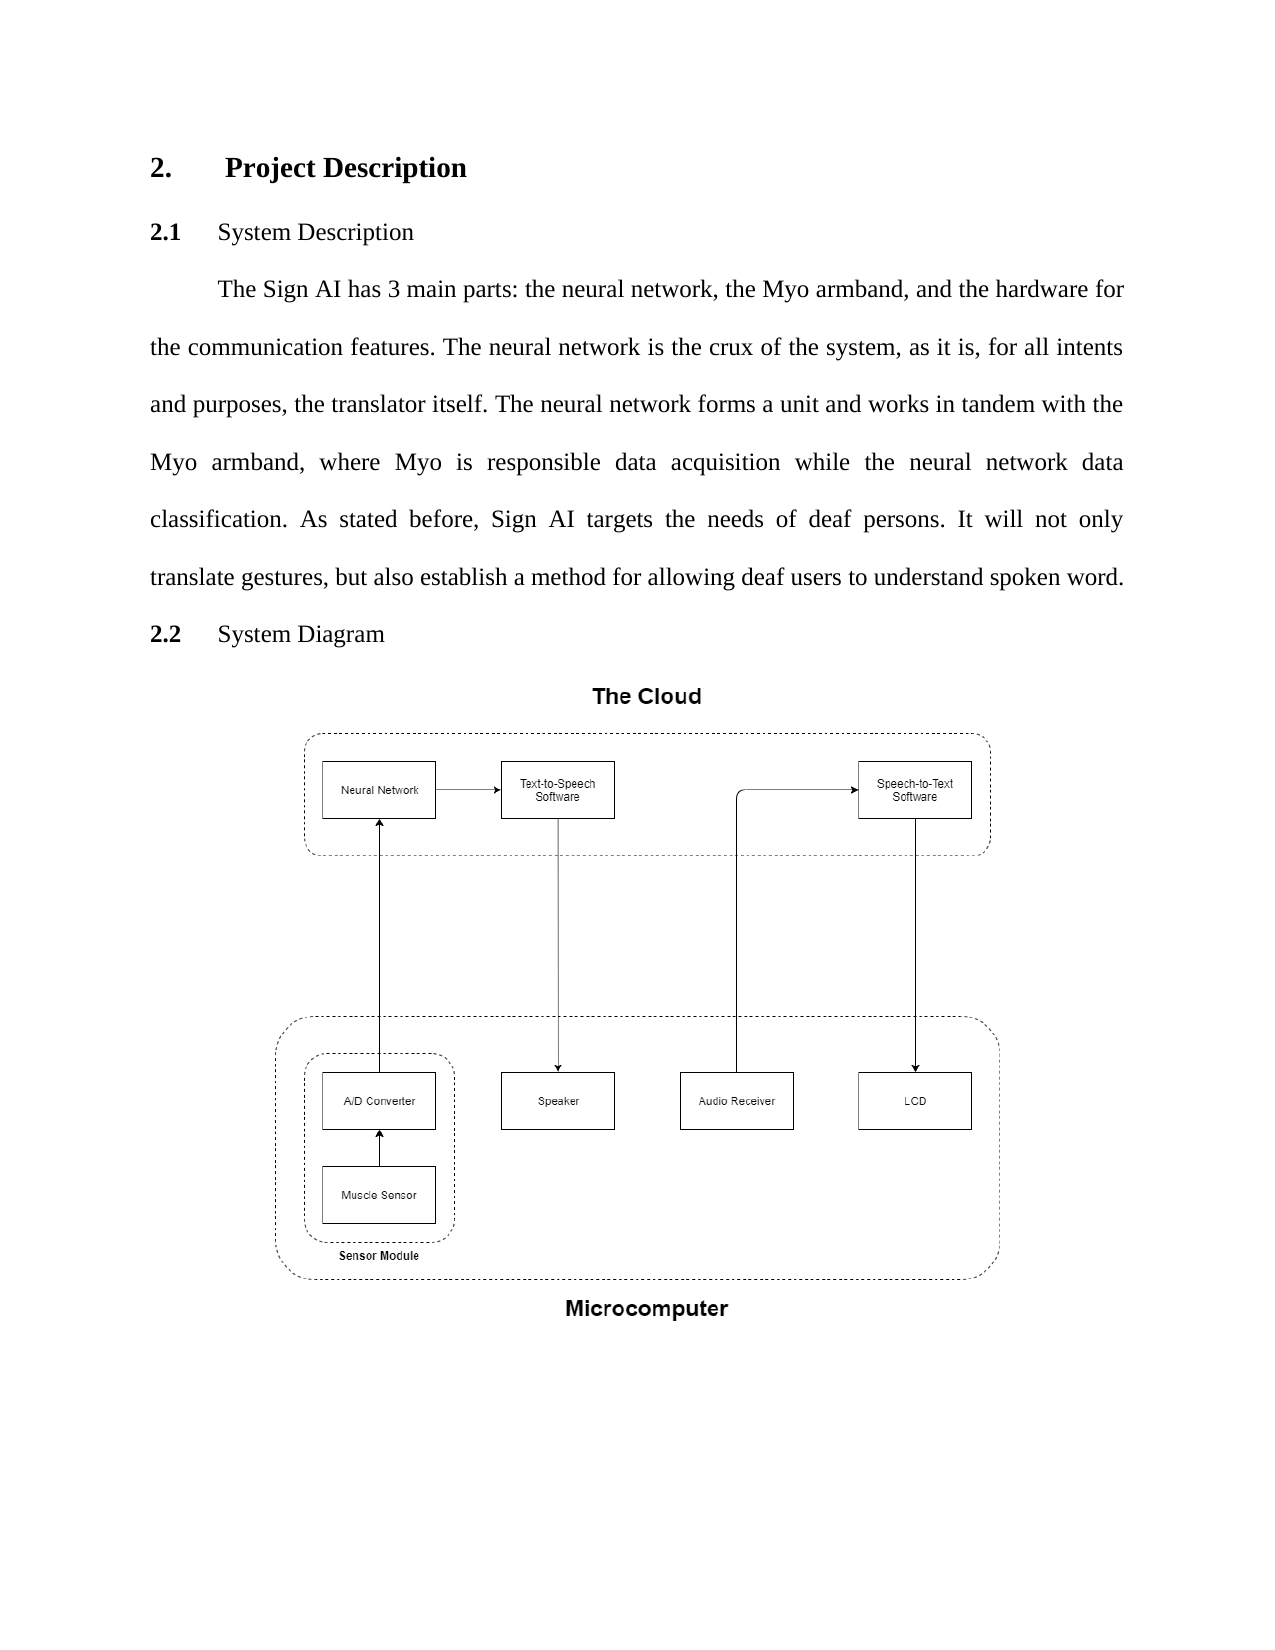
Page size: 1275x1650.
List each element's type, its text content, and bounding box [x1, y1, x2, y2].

text The Sign AI has 3 main parts: the neural network, the Myo armband, and the hardware for the communication features. The neural network is the crux of the system, as it is, for all intents and purposes, the translator itself. The neural network forms a unit and works in tandem with the Myo armband, where Myo is responsible data acquisition while the neural network data classification. As stated before, Sign AI targets the needs of deaf persons. It will not only translate gestures, but also establish a method for allowing deaf users to understand spoken word. [150, 274, 1125, 591]
text Project Description [150, 150, 1125, 183]
subtitle System Description [150, 217, 1125, 246]
subtitle System Diagram [150, 619, 1125, 648]
picture [275, 676, 1000, 1327]
